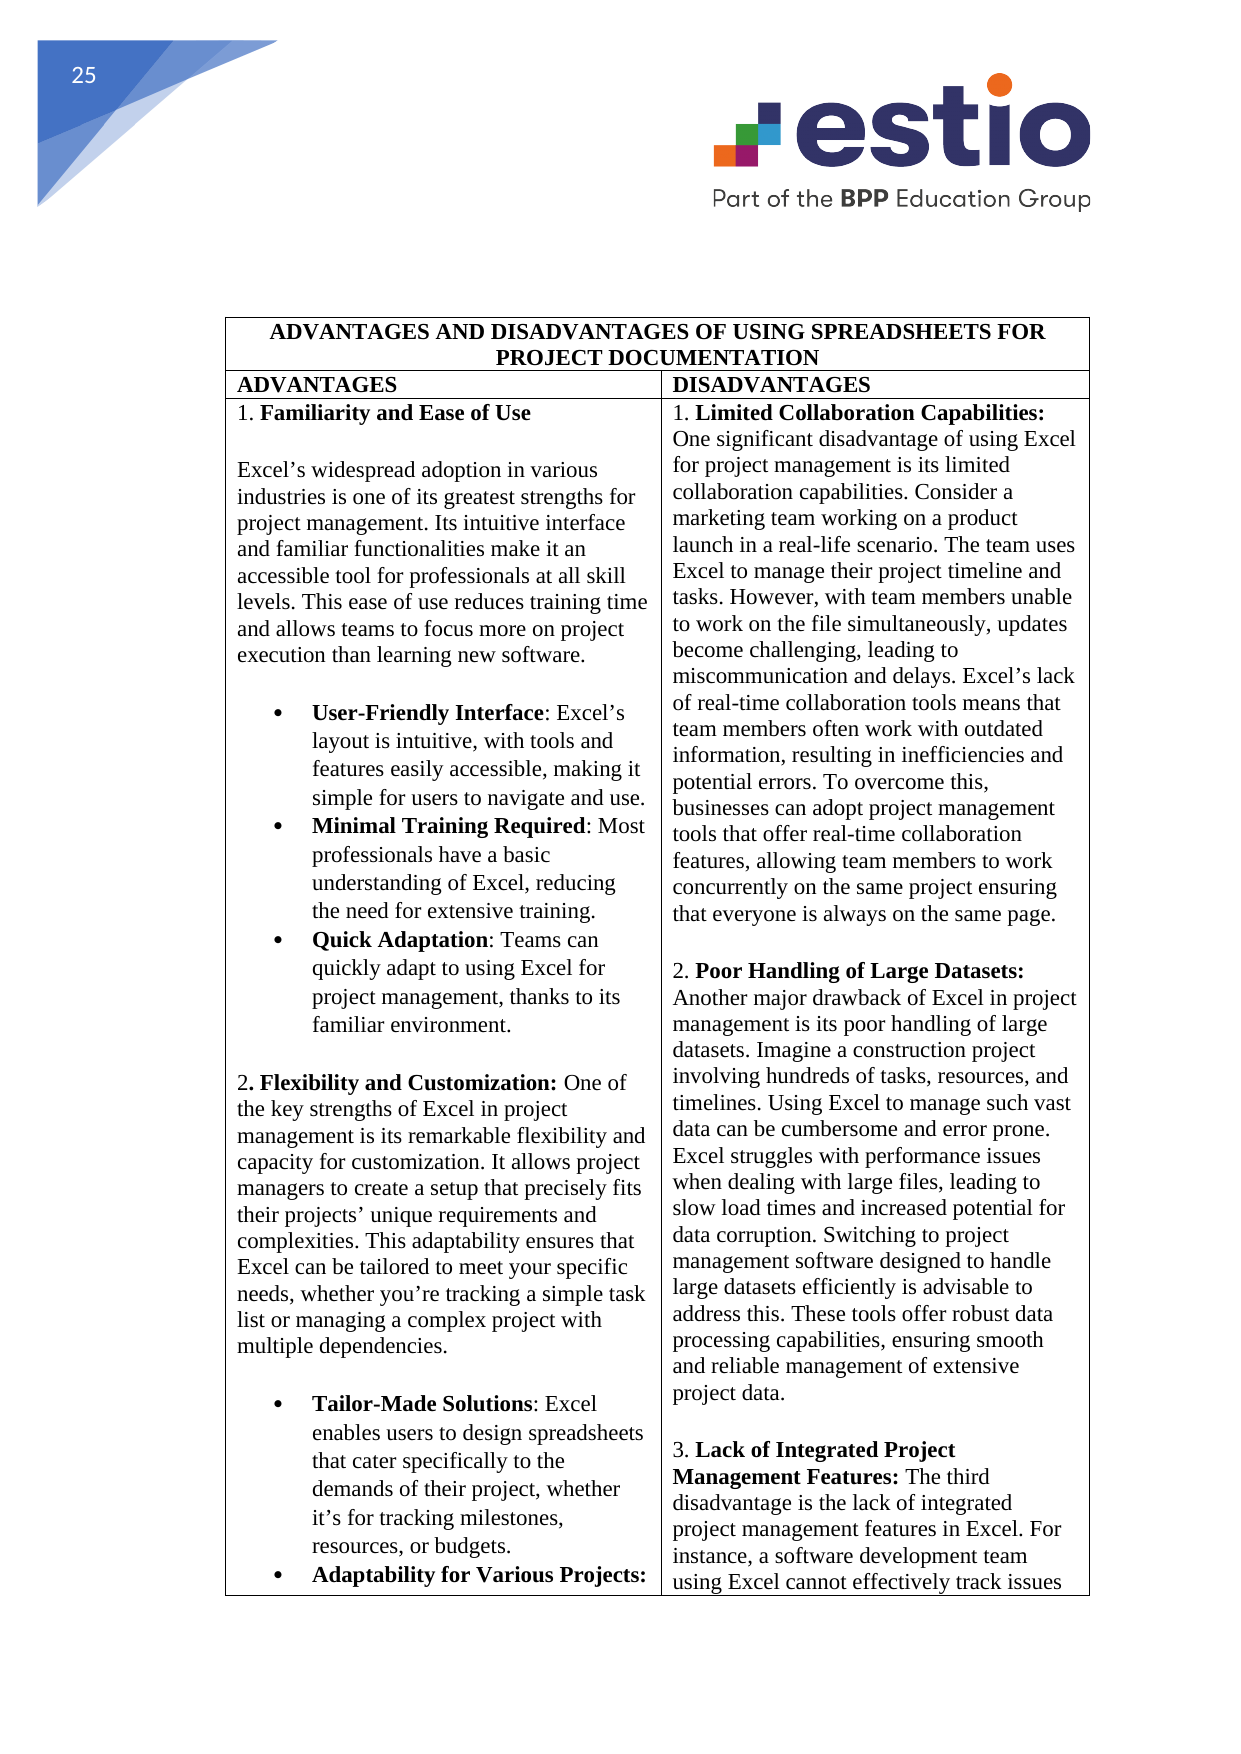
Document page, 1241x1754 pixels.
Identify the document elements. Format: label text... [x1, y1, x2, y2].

table_header ADVANTAGES AND DISADVANTAGES OF USING SPREADSHEETS FOR PROJECT DOCUMENTATION [226, 318, 1089, 370]
picture [713, 73, 1091, 212]
table_cell DISADVANTAGES [662, 371, 1089, 398]
picture [37, 40, 279, 209]
table_cell ADVANTAGES [226, 371, 661, 398]
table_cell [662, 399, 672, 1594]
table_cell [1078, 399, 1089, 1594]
